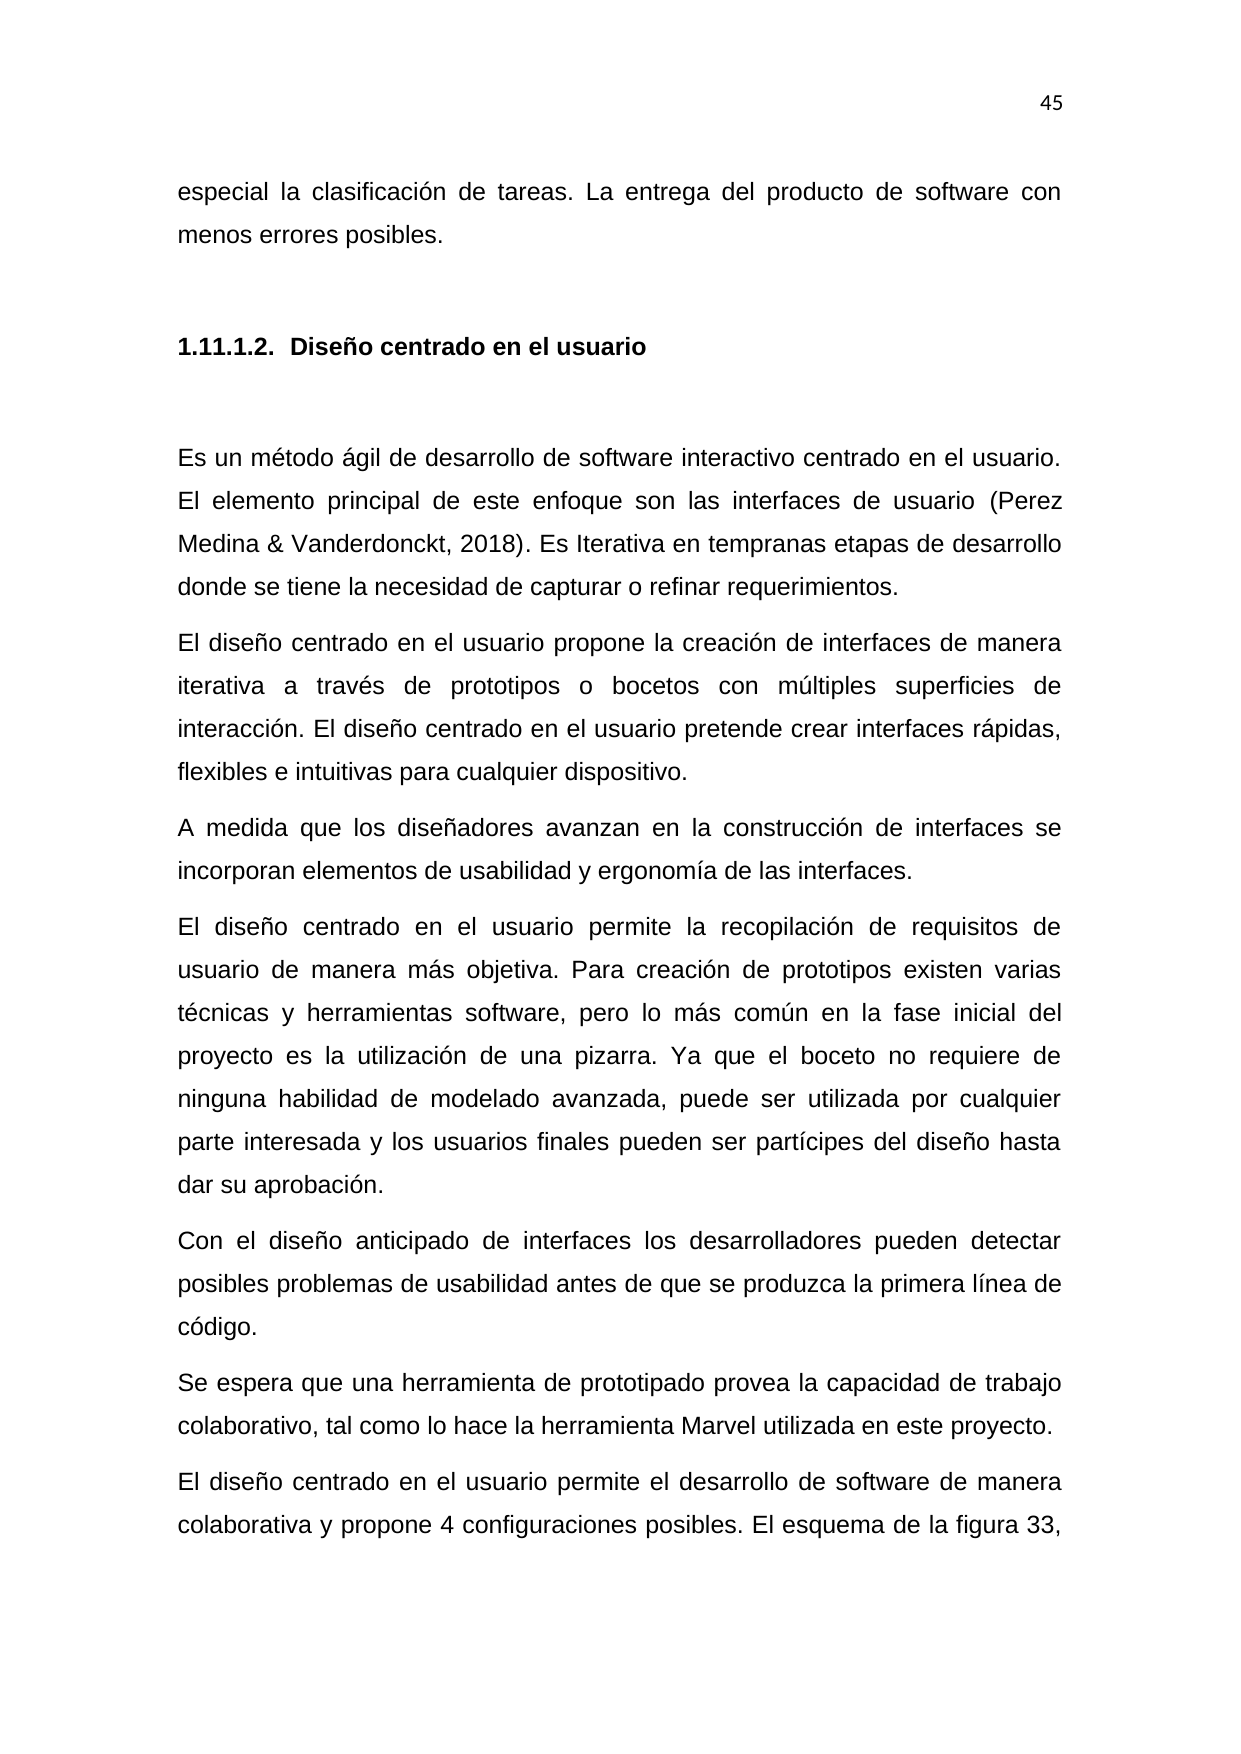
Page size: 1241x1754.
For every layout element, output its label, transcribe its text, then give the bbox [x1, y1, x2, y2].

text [177, 1467, 1063, 1538]
list Diseño centrado en el usuario [177, 332, 1063, 360]
text El diseño centrado en el usuario propone la creación de interfaces de manera iterativa a través de prototipos o bocetos con múltiples superficies de interacción. El diseño centrado en el usuario pretende crear interfaces rápidas, flexibles e intuitivas para cualquier dispositivo. [177, 628, 1063, 786]
text El diseño centrado en el usuario permite la recopilación de requisitos de usuario de manera más objetiva. Para creación de prototipos existen varias técnicas y herramientas software, pero lo más común en la fase inicial del proyecto es la utilización de una pizarra. Ya que el boceto no requiere de ninguna habilidad de modelado avanzada, puede ser utilizada por cualquier parte interesada y los usuarios finales pueden ser partícipes del diseño hasta dar su aprobación. [177, 912, 1063, 1199]
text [177, 177, 1063, 249]
text Con el diseño anticipado de interfaces los desarrolladores pueden detectar posibles problemas de usabilidad antes de que se produzca la primera línea de código. [177, 1226, 1063, 1341]
text A medida que los diseñadores avanzan en la construcción de interfaces se incorporan elementos de usabilidad y ergonomía de las interfaces. [177, 813, 1063, 885]
text Es un método ágil de desarrollo de software interactivo centrado en el usuario. El elemento principal de este enfoque son las interfaces de usuario . Es Iterativa en tempranas etapas de desarrollo donde se tiene la necesidad de capturar o refinar requerimientos. [177, 443, 1063, 601]
text Se espera que una herramienta de prototipado provea la capacidad de trabajo colaborativo, tal como lo hace la herramienta Marvel utilizada en este proyecto. [177, 1368, 1063, 1440]
